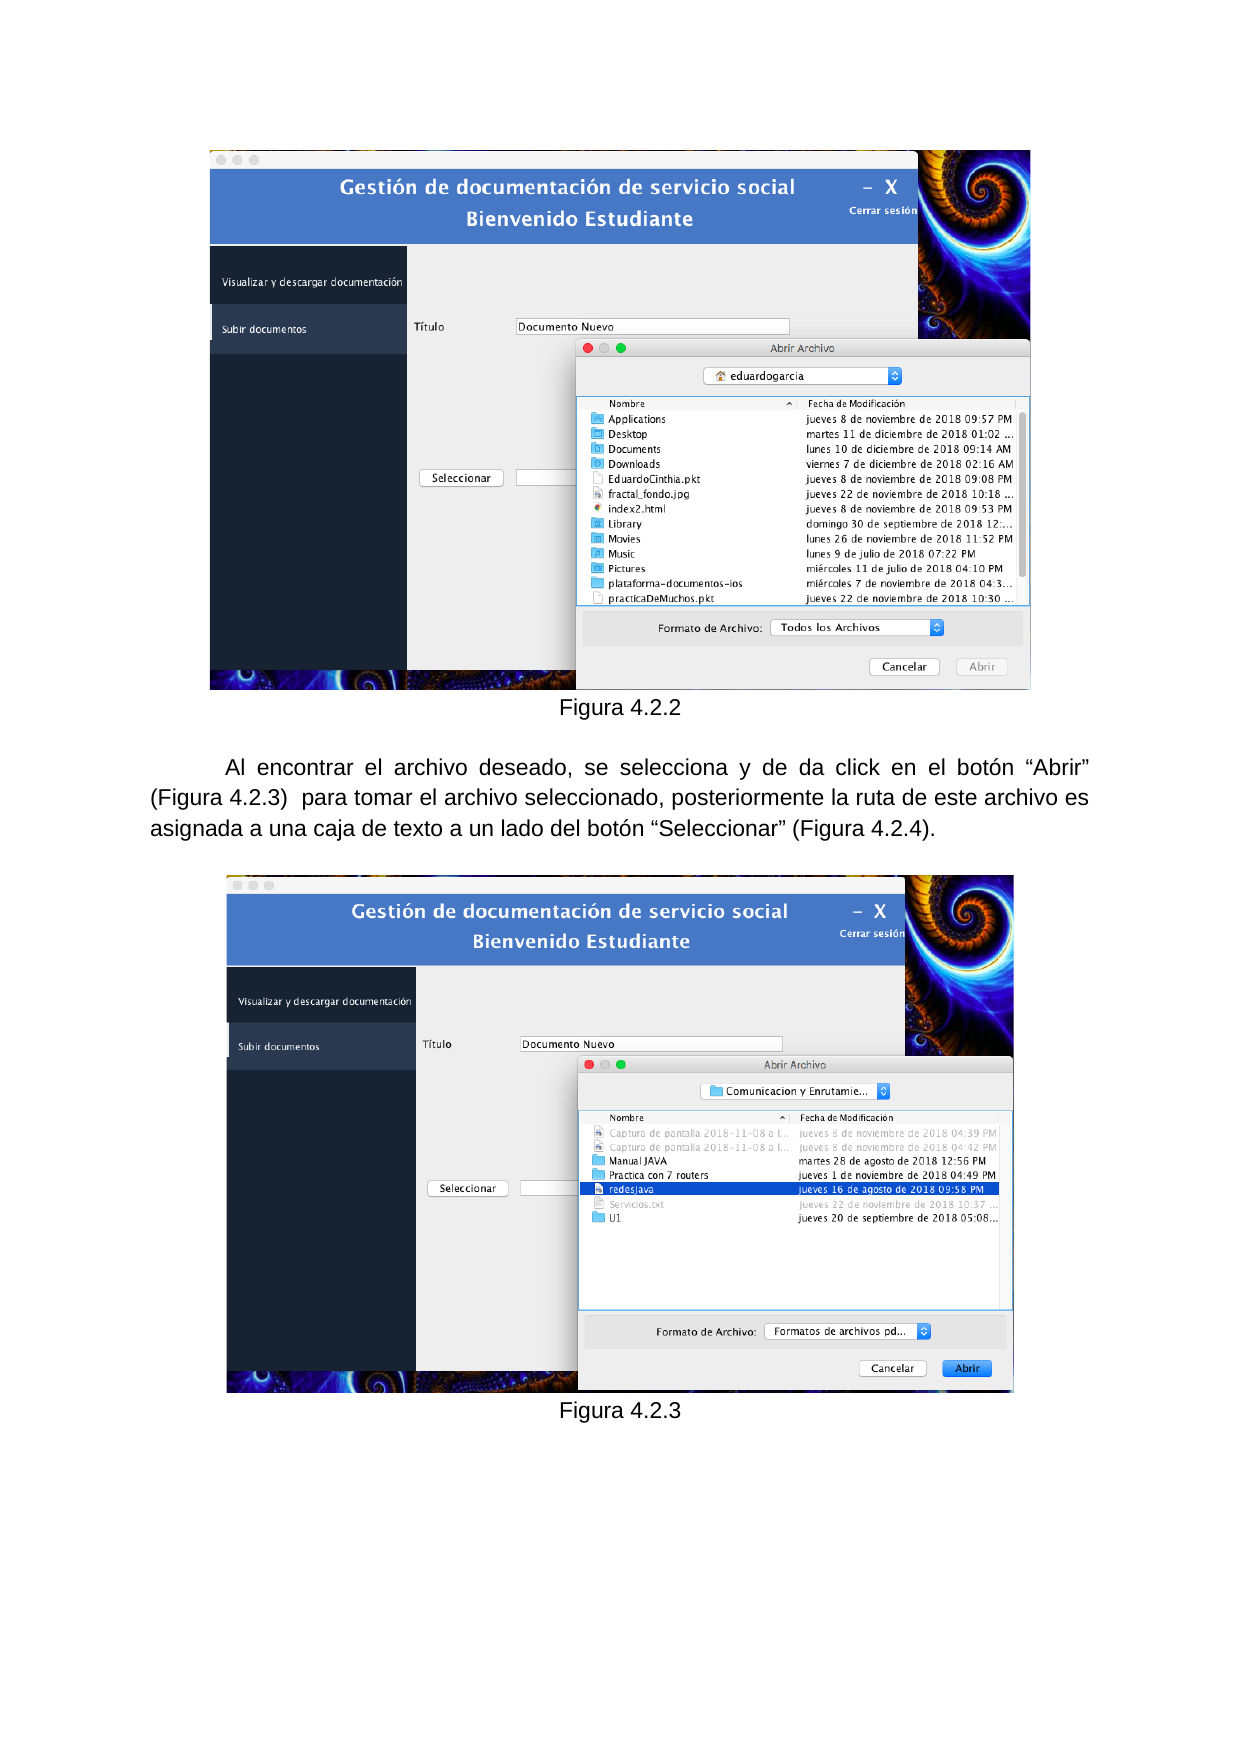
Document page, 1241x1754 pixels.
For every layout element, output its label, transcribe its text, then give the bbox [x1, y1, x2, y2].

text Al encontrar el archivo deseado, se selecciona y de da click en el botón “Abrir” (Figura 4.2.3) para tomar el archivo seleccionado, posteriormente la ruta de este archivo es asignada a una caja de texto a un lado del botón “Seleccionar” (Figura 4.2.4). [150, 754, 1090, 841]
picture [209, 150, 1031, 690]
text Figura 4.2.2 [150, 694, 1090, 720]
text Figura 4.2.3 [150, 1397, 1090, 1423]
picture [226, 875, 1014, 1393]
